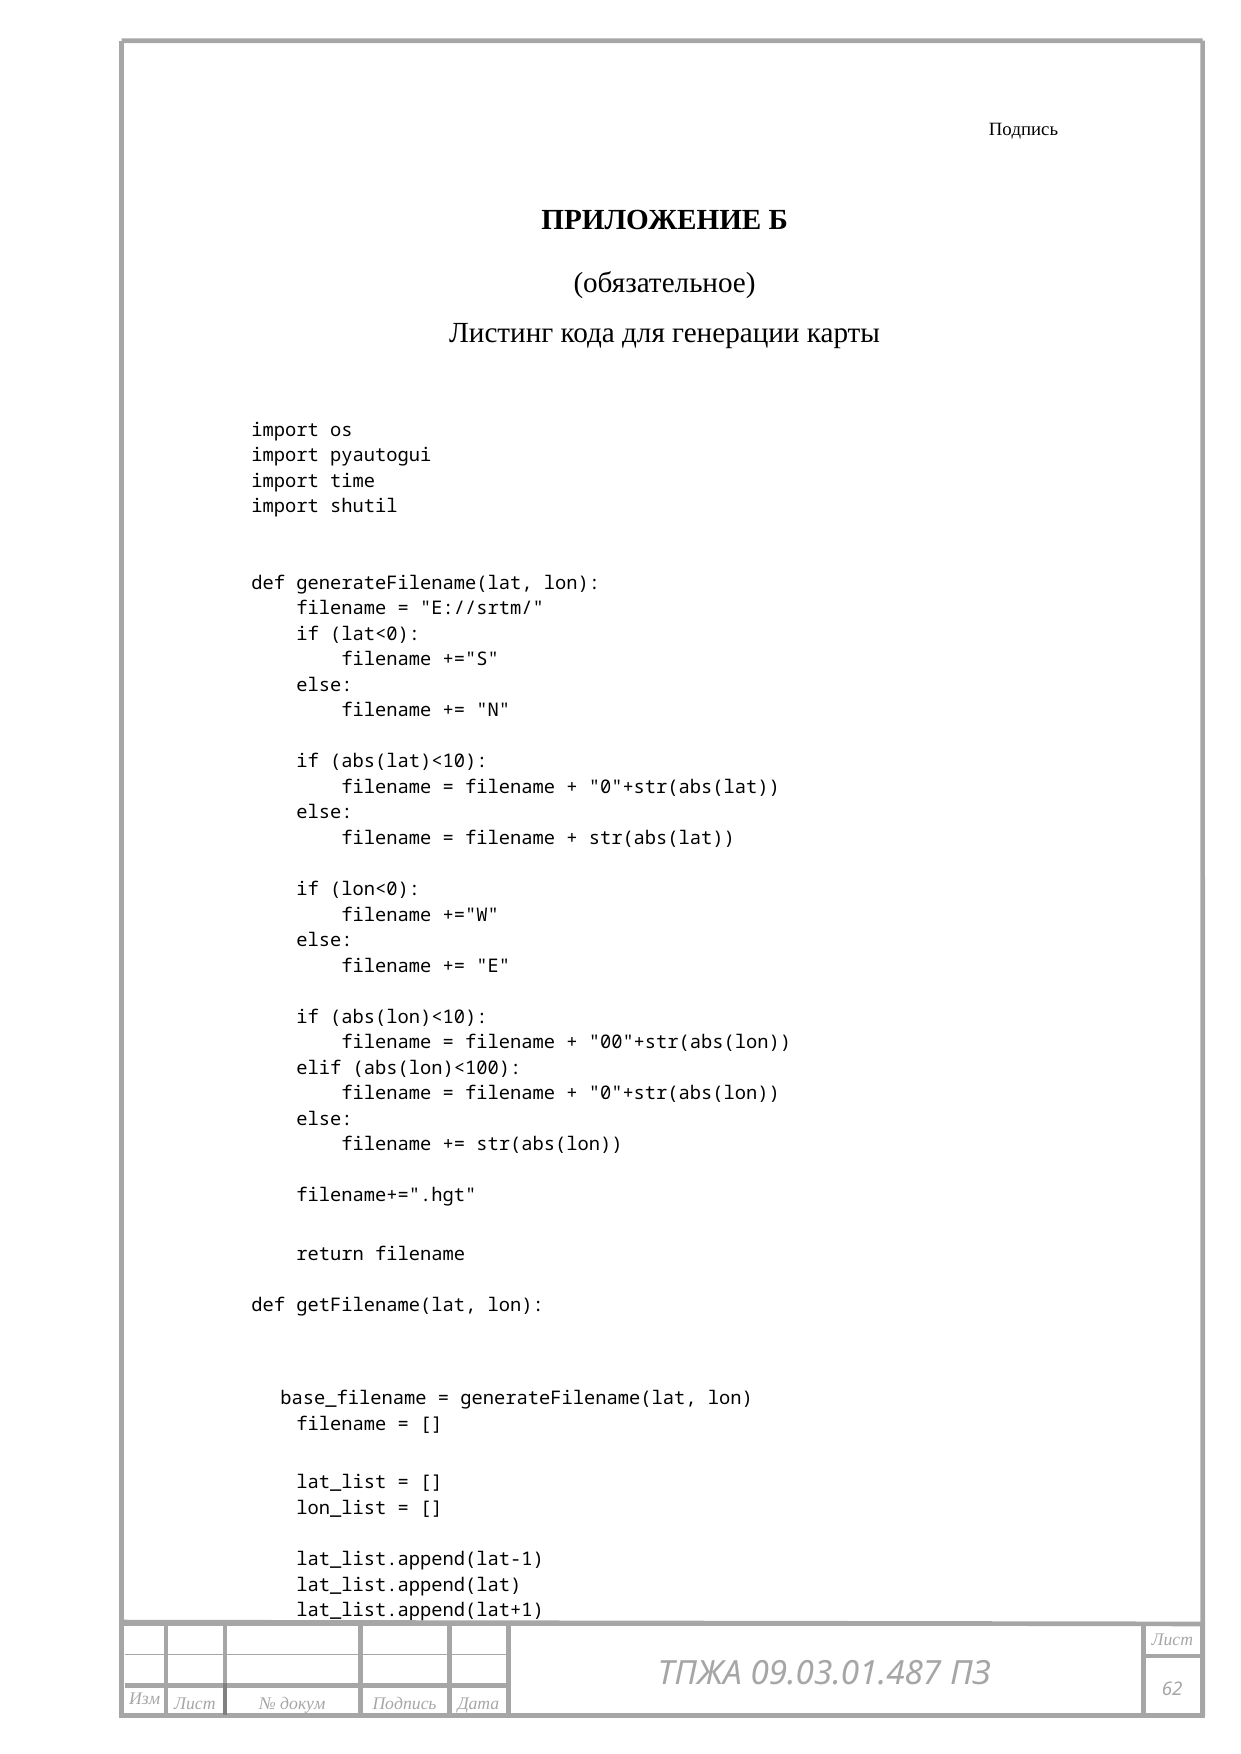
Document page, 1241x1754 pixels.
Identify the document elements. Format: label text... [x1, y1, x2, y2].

text Листинг кода для генерации карты [177, 315, 1152, 349]
text if (lon<0): [177, 875, 1152, 901]
text import time [177, 467, 1152, 492]
text import shutil [177, 492, 1152, 518]
text def generateFilename(lat, lon): [177, 569, 1152, 594]
text filename += "N" [177, 697, 1152, 722]
text filename = filename + str(abs(lat)) [177, 824, 1152, 850]
text def getFilename(lat, lon): [177, 1292, 1152, 1317]
text else: [177, 799, 1152, 824]
text base_filename = generateFilename(lat, lon) [177, 1384, 1152, 1410]
text else: [177, 926, 1152, 952]
text ПРИЛОЖЕНИЕ Б [177, 202, 1152, 236]
text (обязательное) [177, 265, 1152, 298]
text lon_list = [] [177, 1494, 1152, 1520]
text Подпись [177, 118, 1152, 140]
text lat_list.append(lat+1) [177, 1596, 1152, 1621]
text filename +="S" [177, 646, 1152, 671]
text filename = "E://srtm/" [177, 594, 1152, 620]
text filename = filename + "00"+str(abs(lon)) [177, 1028, 1152, 1054]
text import os [177, 416, 1152, 441]
text filename = filename + "0"+str(abs(lat)) [177, 773, 1152, 799]
text if (lat<0): [177, 620, 1152, 646]
text filename = filename + "0"+str(abs(lon)) [177, 1079, 1152, 1105]
text elif (abs(lon)<100): [177, 1054, 1152, 1079]
text filename += "E" [177, 952, 1152, 977]
text lat_list = [] [177, 1469, 1152, 1494]
text lat_list.append(lat) [177, 1571, 1152, 1596]
text else: [177, 1105, 1152, 1131]
text return filename [177, 1241, 1152, 1266]
text filename+=".hgt" [177, 1182, 1152, 1207]
text if (abs(lon)<10): [177, 1003, 1152, 1028]
text filename = [] [177, 1410, 1152, 1435]
text import pyautogui [177, 441, 1152, 467]
text if (abs(lat)<10): [177, 748, 1152, 773]
text lat_list.append(lat-1) [177, 1545, 1152, 1571]
text filename +="W" [177, 901, 1152, 926]
text filename += str(abs(lon)) [177, 1131, 1152, 1156]
text else: [177, 671, 1152, 697]
